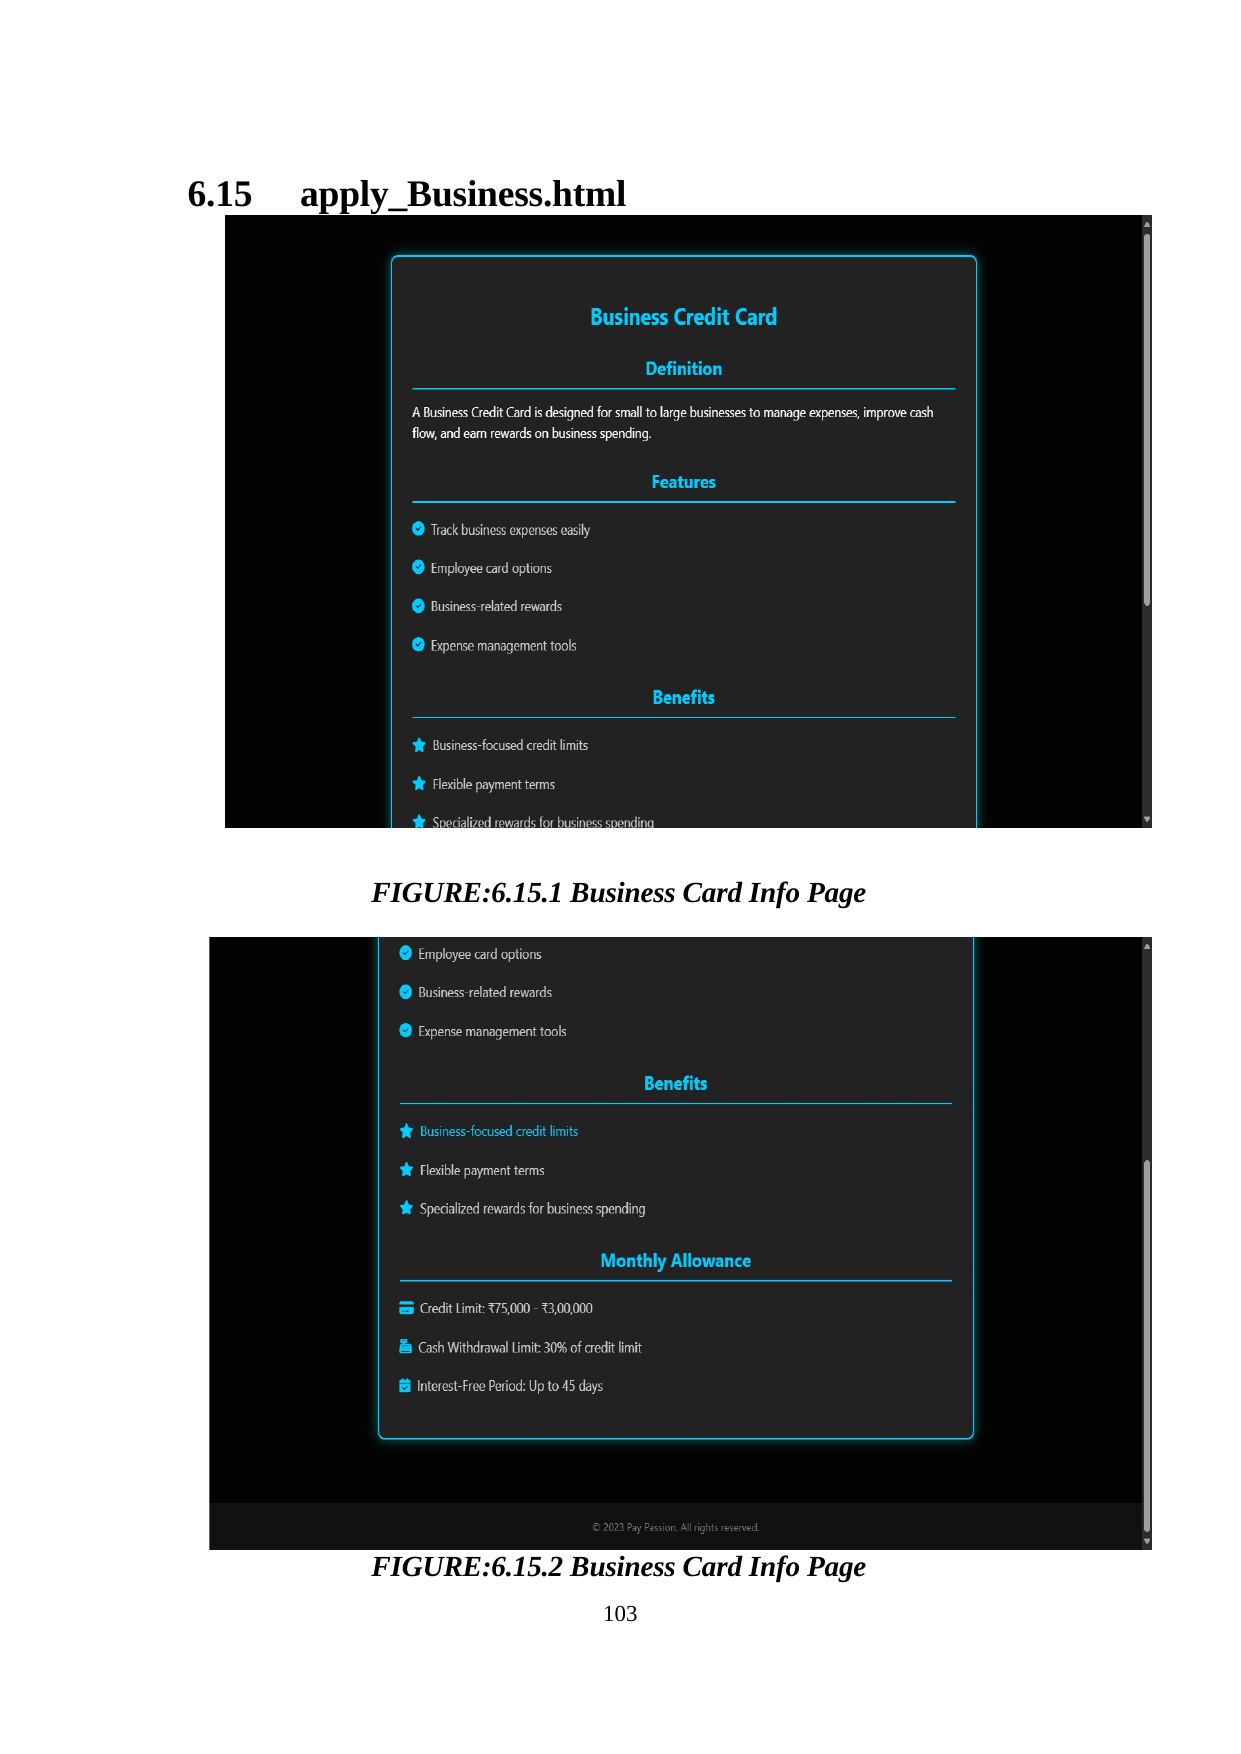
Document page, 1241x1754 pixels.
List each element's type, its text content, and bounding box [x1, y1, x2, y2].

list apply_Business.html [187, 172, 1181, 215]
picture [225, 215, 1152, 828]
picture [209, 937, 1152, 1550]
text FIGURE:6.15.1 Business Card Info Page [59, 875, 1181, 909]
picture [393, 258, 975, 828]
